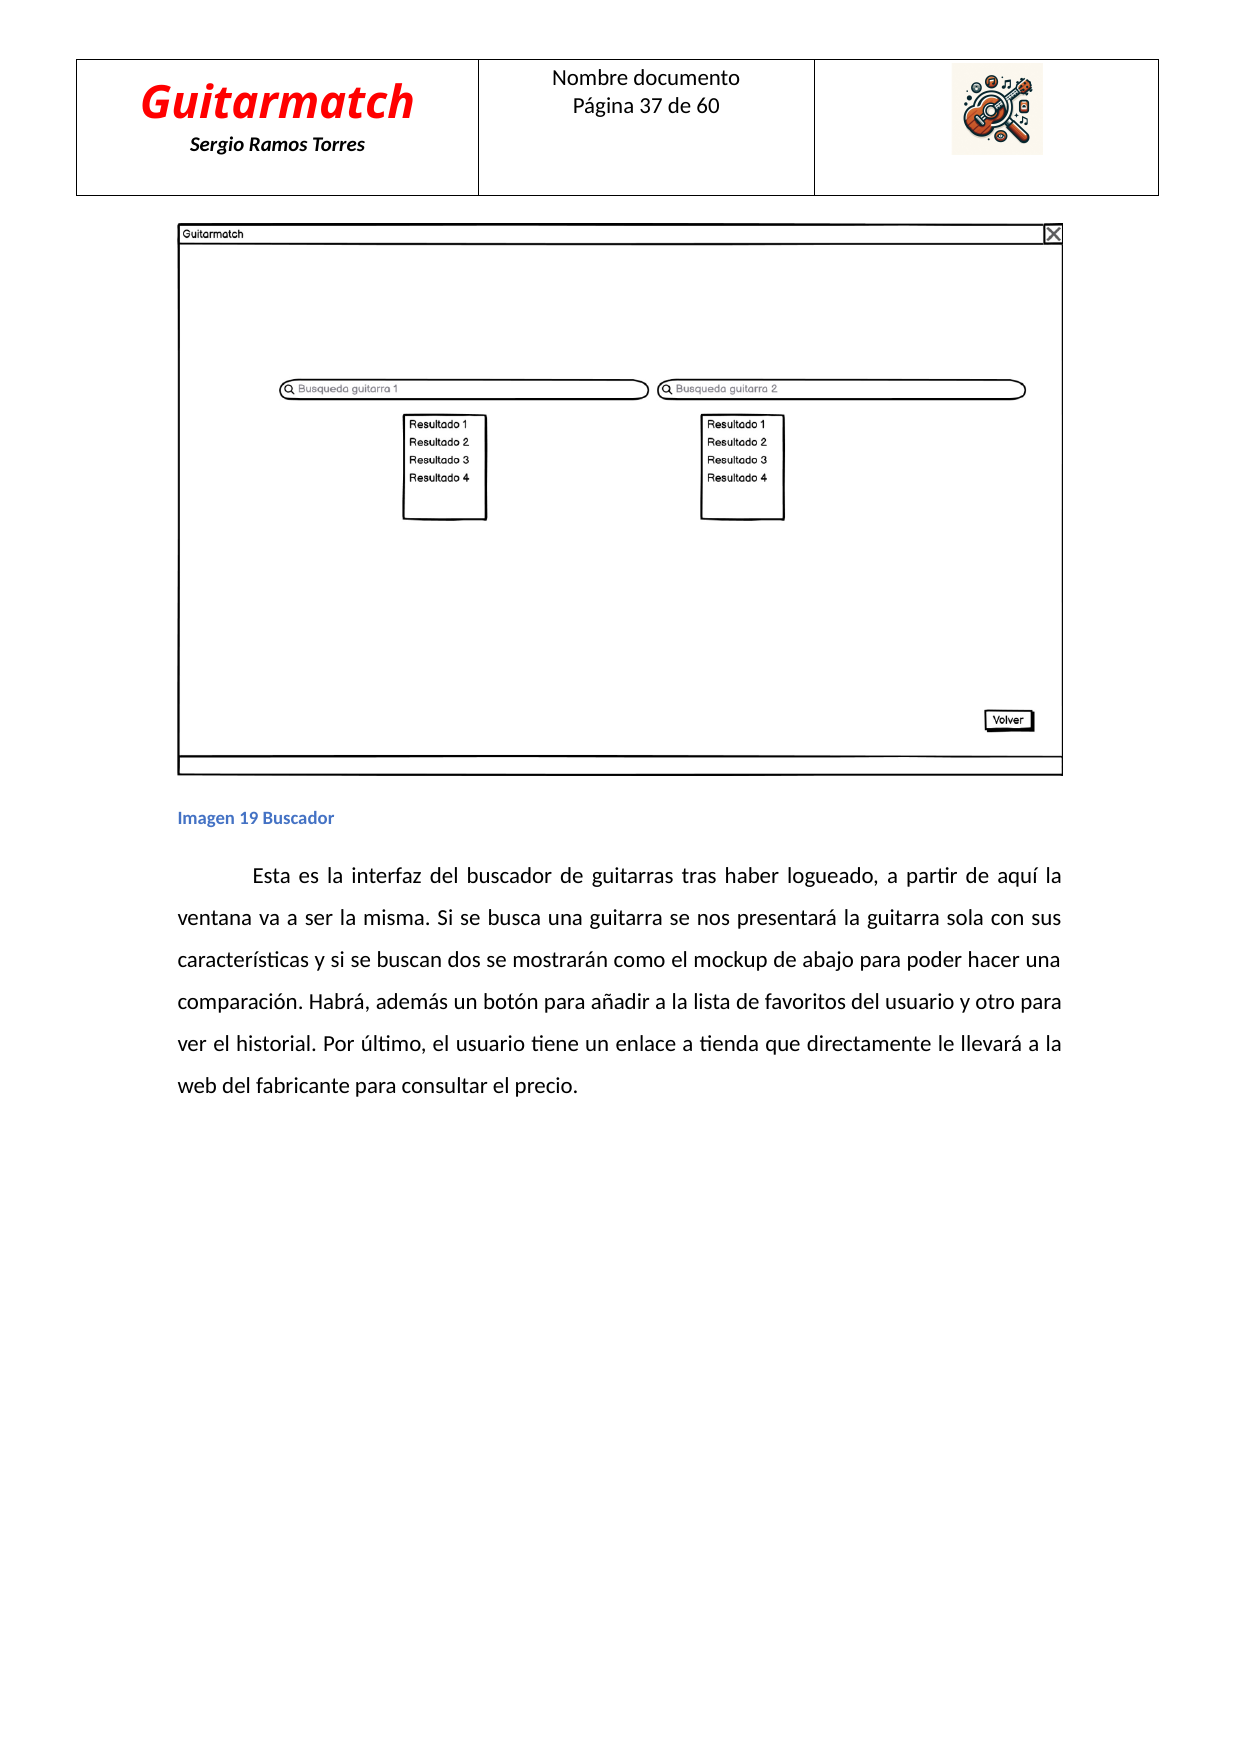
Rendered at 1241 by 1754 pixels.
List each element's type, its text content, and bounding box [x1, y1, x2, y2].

text Esta es la interfaz del buscador de guitarras tras haber logueado, a partir de aquí la ventana va a ser la misma. Si se busca una guitarra se nos presentará la guitarra sola con sus características y si se buscan dos se mostrarán como el mockup de abajo para poder hacer una comparación. Habrá, además un botón para añadir a la lista de favoritos del usuario y otro para ver el historial. Por último, el usuario tiene un enlace a tienda que directamente le llevará a la web del fabricante para consultar el precio. [177, 861, 1063, 1099]
picture [951, 63, 1043, 155]
text Imagen 19 Buscador [177, 806, 1063, 829]
picture [177, 223, 1063, 776]
